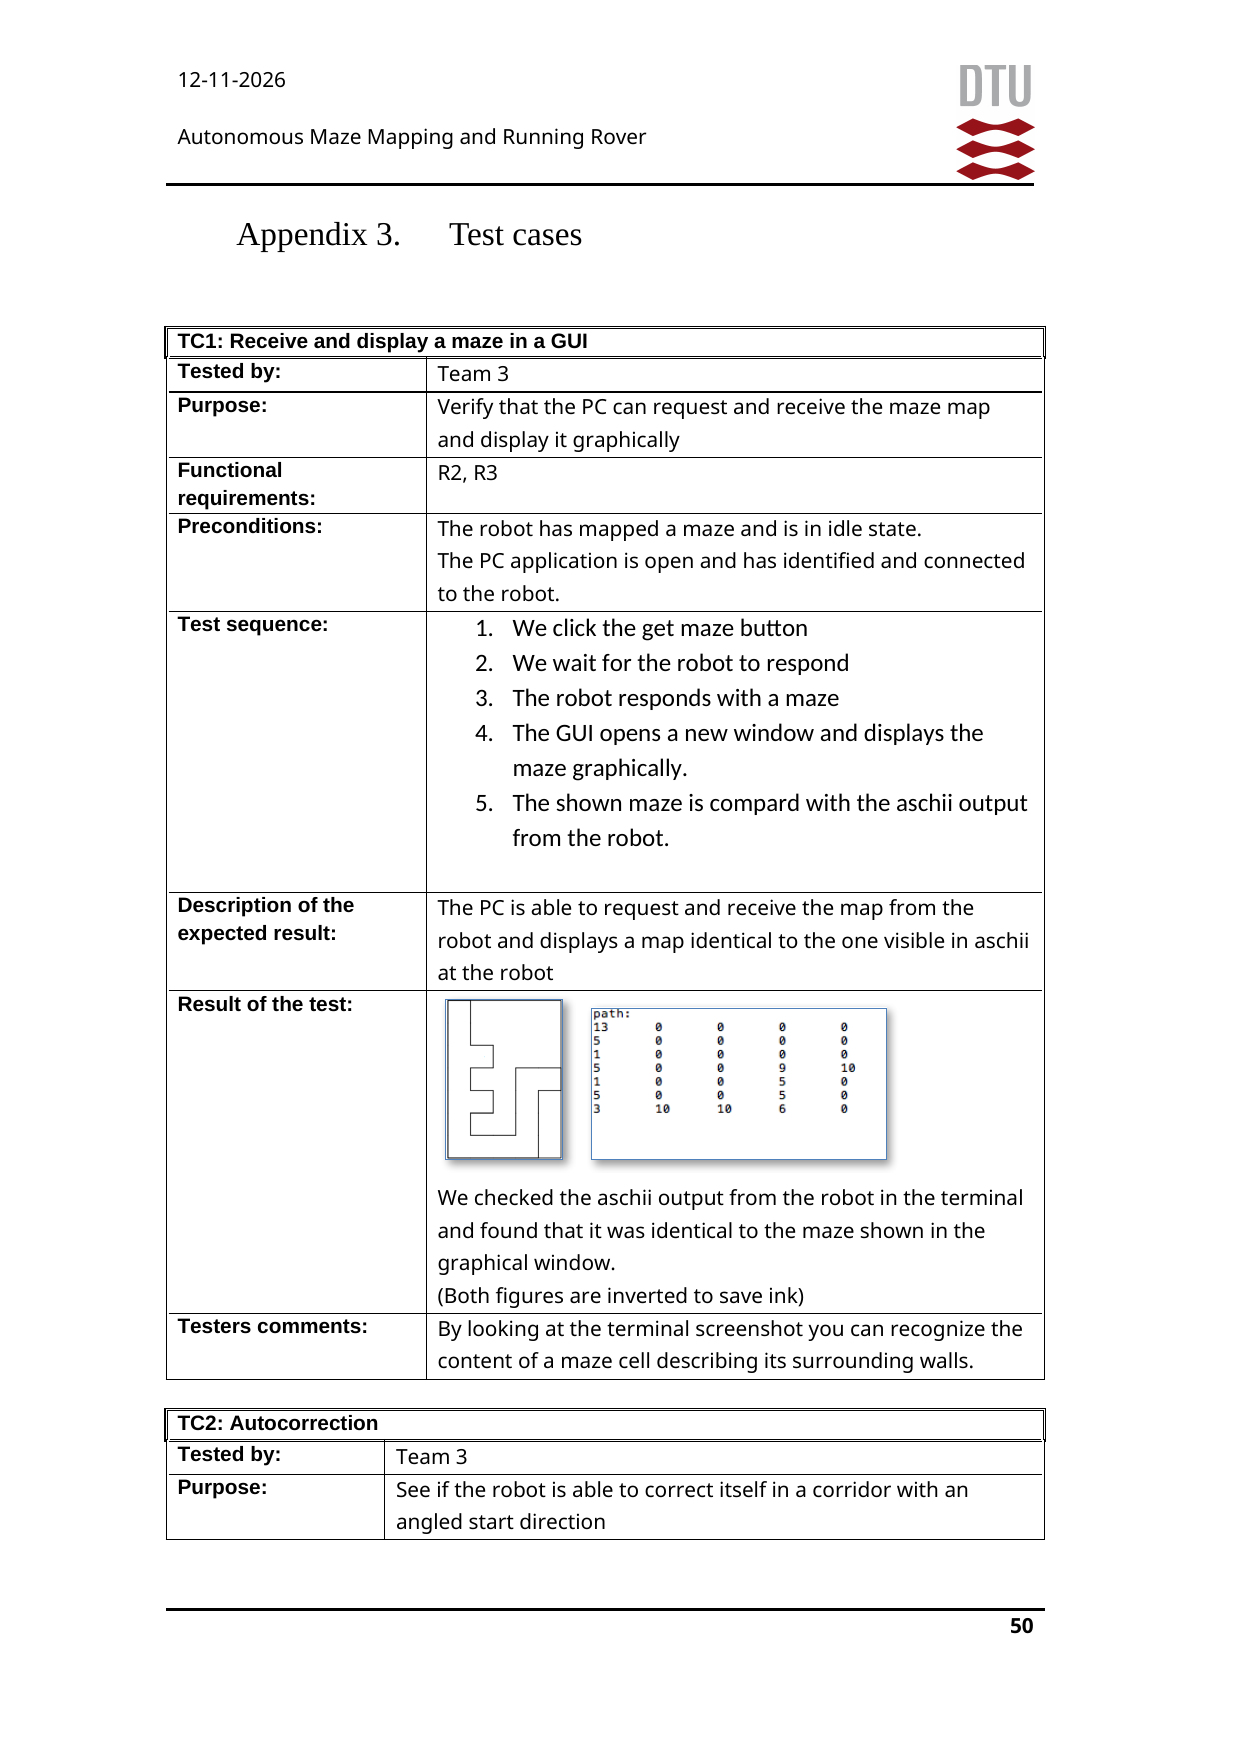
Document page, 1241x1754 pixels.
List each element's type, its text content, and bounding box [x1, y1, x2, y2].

table_cell Testers comments: [167, 1313, 426, 1378]
subtitle Test cases [236, 215, 1033, 253]
table_header TC1: Receive and display a maze in a GUI [168, 329, 1043, 356]
table_cell Preconditions: [167, 513, 426, 611]
table_cell Test sequence: [167, 611, 426, 892]
table_cell Tested by: [167, 356, 426, 391]
table_header TC2: Autocorrection [168, 1411, 1043, 1439]
table_cell Team 3 [427, 356, 1044, 391]
table_cell See if the robot is able to correct itself in a corridor with an angled start direction [385, 1474, 1044, 1539]
table_cell Functional requirements: [167, 457, 426, 513]
picture [446, 1000, 562, 1159]
table_cell The PC is able to request and receive the map from the robot and displays a map identical to the one visible in aschii at the robot [427, 892, 1044, 990]
table_cell R2, R3 [427, 457, 1044, 513]
table_cell We click the get maze button We wait for the robot to respond The robot responds with a maze The GUI opens a new window and displays the maze graphically. The shown maze is compard with the aschii output from the robot. [427, 611, 1044, 892]
table_cell Purpose: [167, 391, 426, 457]
table_cell Description of the expected result: [167, 892, 426, 990]
table_cell The robot has mapped a maze and is in idle state. The PC application is open and has identified and connected to the robot. [427, 513, 1044, 611]
picture [592, 1009, 886, 1159]
table_cell Team 3 [385, 1439, 1044, 1474]
table_cell Purpose: [167, 1474, 384, 1539]
table_cell Verify that the PC can request and receive the maze map and display it graphically [427, 391, 1044, 457]
table_cell Tested by: [167, 1439, 384, 1474]
picture [956, 65, 1035, 180]
table_cell We checked the aschii output from the robot in the terminal and found that it was identical to the maze shown in the graphical window. (Both figures are inverted to save ink) [427, 990, 1044, 1313]
table_cell By looking at the terminal screenshot you can recognize the content of a maze cell describing its surrounding walls. [427, 1313, 1044, 1378]
table_cell Result of the test: [167, 990, 426, 1313]
